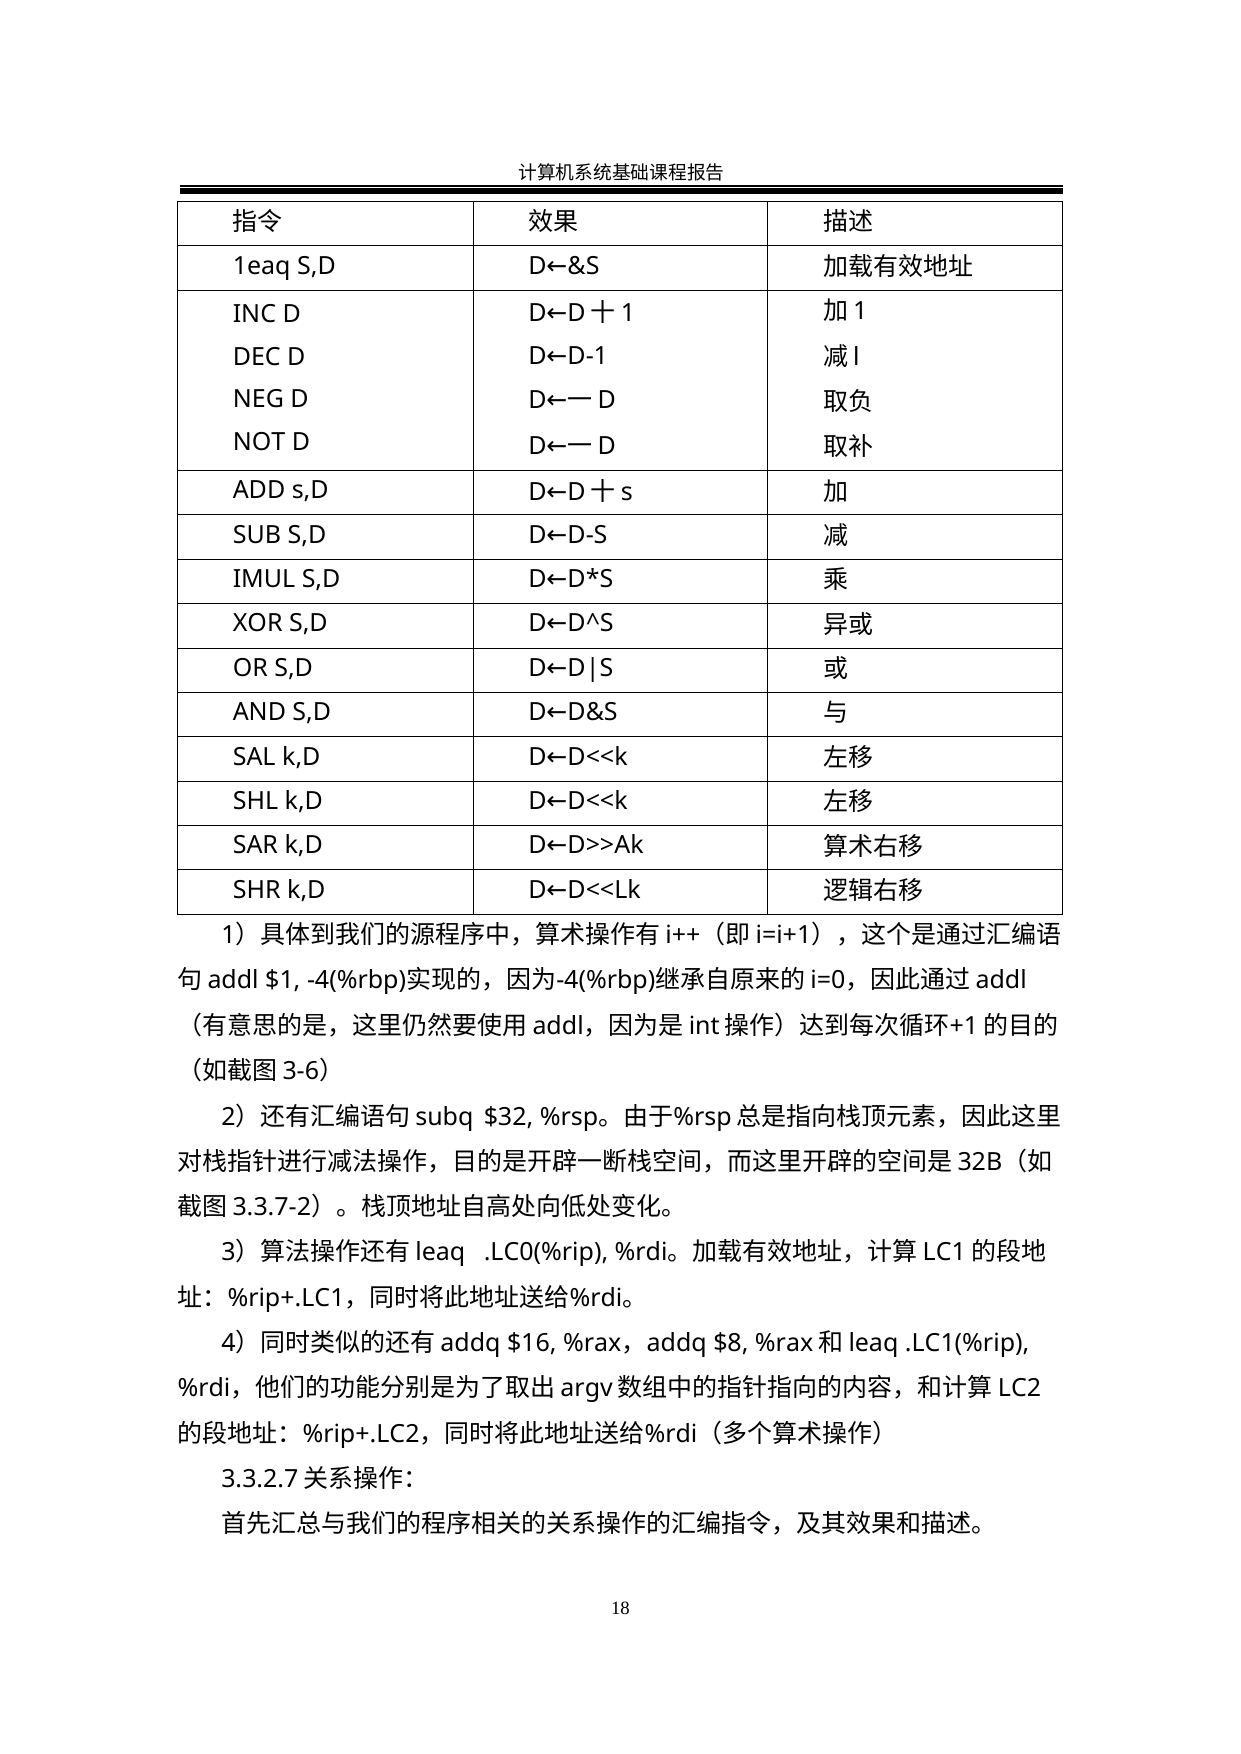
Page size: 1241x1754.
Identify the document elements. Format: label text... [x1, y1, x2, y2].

table_cell 左移 [768, 782, 1062, 825]
table_cell 或 [768, 649, 1062, 692]
table_cell D←D|S [474, 649, 767, 692]
table_cell 1eaq S,D [178, 246, 473, 289]
table_cell 算术右移 [768, 826, 1062, 869]
table_cell SHR k,D [178, 870, 473, 914]
table_cell SUB S,D [178, 515, 473, 559]
table_cell D←D-S [474, 515, 767, 559]
table_cell 减 [768, 515, 1062, 559]
table_cell 加 [768, 471, 1062, 514]
table_cell 加载有效地址 [768, 246, 1062, 289]
table_cell 左移 [768, 737, 1062, 781]
table_cell INC D DEC D NEG D NOT D [178, 291, 473, 470]
text 1）具体到我们的源程序中，算术操作有i++（即i=i+1），这个是通过汇编语句addl $1, -4(%rbp)实现的，因为-4(%rbp)继承自原来的i=0，因此通过addl（有意思的是，这里仍然要使用addl，因为是int操作）达到每次循环+1的目的（如截图3-6） [177, 915, 1063, 1087]
table_cell OR S,D [178, 649, 473, 692]
table_cell D←D<<k [474, 737, 767, 781]
table_cell D←D&S [474, 693, 767, 736]
table_cell XOR S,D [178, 604, 473, 647]
table_cell 乘 [768, 560, 1062, 603]
table_cell D←D十s [474, 471, 767, 514]
text 4）同时类似的还有addq $16, %rax，addq $8, %rax和leaq .LC1(%rip), %rdi，他们的功能分别是为了取出argv数组中的指针指向的内容，和计算LC2的段地址：%rip+.LC2，同时将此地址送给%rdi（多个算术操作） [177, 1322, 1063, 1449]
table_cell 与 [768, 693, 1062, 736]
table_cell D←D<<Lk [474, 870, 767, 914]
text 首先汇总与我们的程序相关的关系操作的汇编指令，及其效果和描述。 [177, 1504, 1063, 1540]
table_cell 逻辑右移 [768, 870, 1062, 914]
table_cell D←D<<k [474, 782, 767, 825]
table_cell SAL k,D [178, 737, 473, 781]
table_cell SHL k,D [178, 782, 473, 825]
table_cell 加1 减l 取负 取补 [768, 291, 1062, 470]
table_cell D←&S [474, 246, 767, 289]
table_cell AND S,D [178, 693, 473, 736]
table_header 描述 [768, 202, 1062, 245]
table_cell D←D^S [474, 604, 767, 647]
text 2）还有汇编语句subq $32, %rsp。由于%rsp总是指向栈顶元素，因此这里对栈指针进行减法操作，目的是开辟一断栈空间，而这里开辟的空间是32B（如截图3.3.7-2）。栈顶地址自高处向低处变化。 [177, 1096, 1063, 1223]
table_cell 异或 [768, 604, 1062, 647]
table_cell ADD s,D [178, 471, 473, 514]
text 3）算法操作还有leaq .LC0(%rip), %rdi。加载有效地址，计算LC1的段地址：%rip+.LC1，同时将此地址送给%rdi。 [177, 1232, 1063, 1313]
table_cell D←D十1 D←D-1 D←一D D←一D [474, 291, 767, 470]
table_header 指令 [178, 202, 473, 245]
table_header 效果 [474, 202, 767, 245]
table_cell IMUL S,D [178, 560, 473, 603]
table_cell D←D>>Ak [474, 826, 767, 869]
table_cell SAR k,D [178, 826, 473, 869]
table_cell D←D*S [474, 560, 767, 603]
text 3.3.2.7关系操作： [177, 1458, 1063, 1495]
